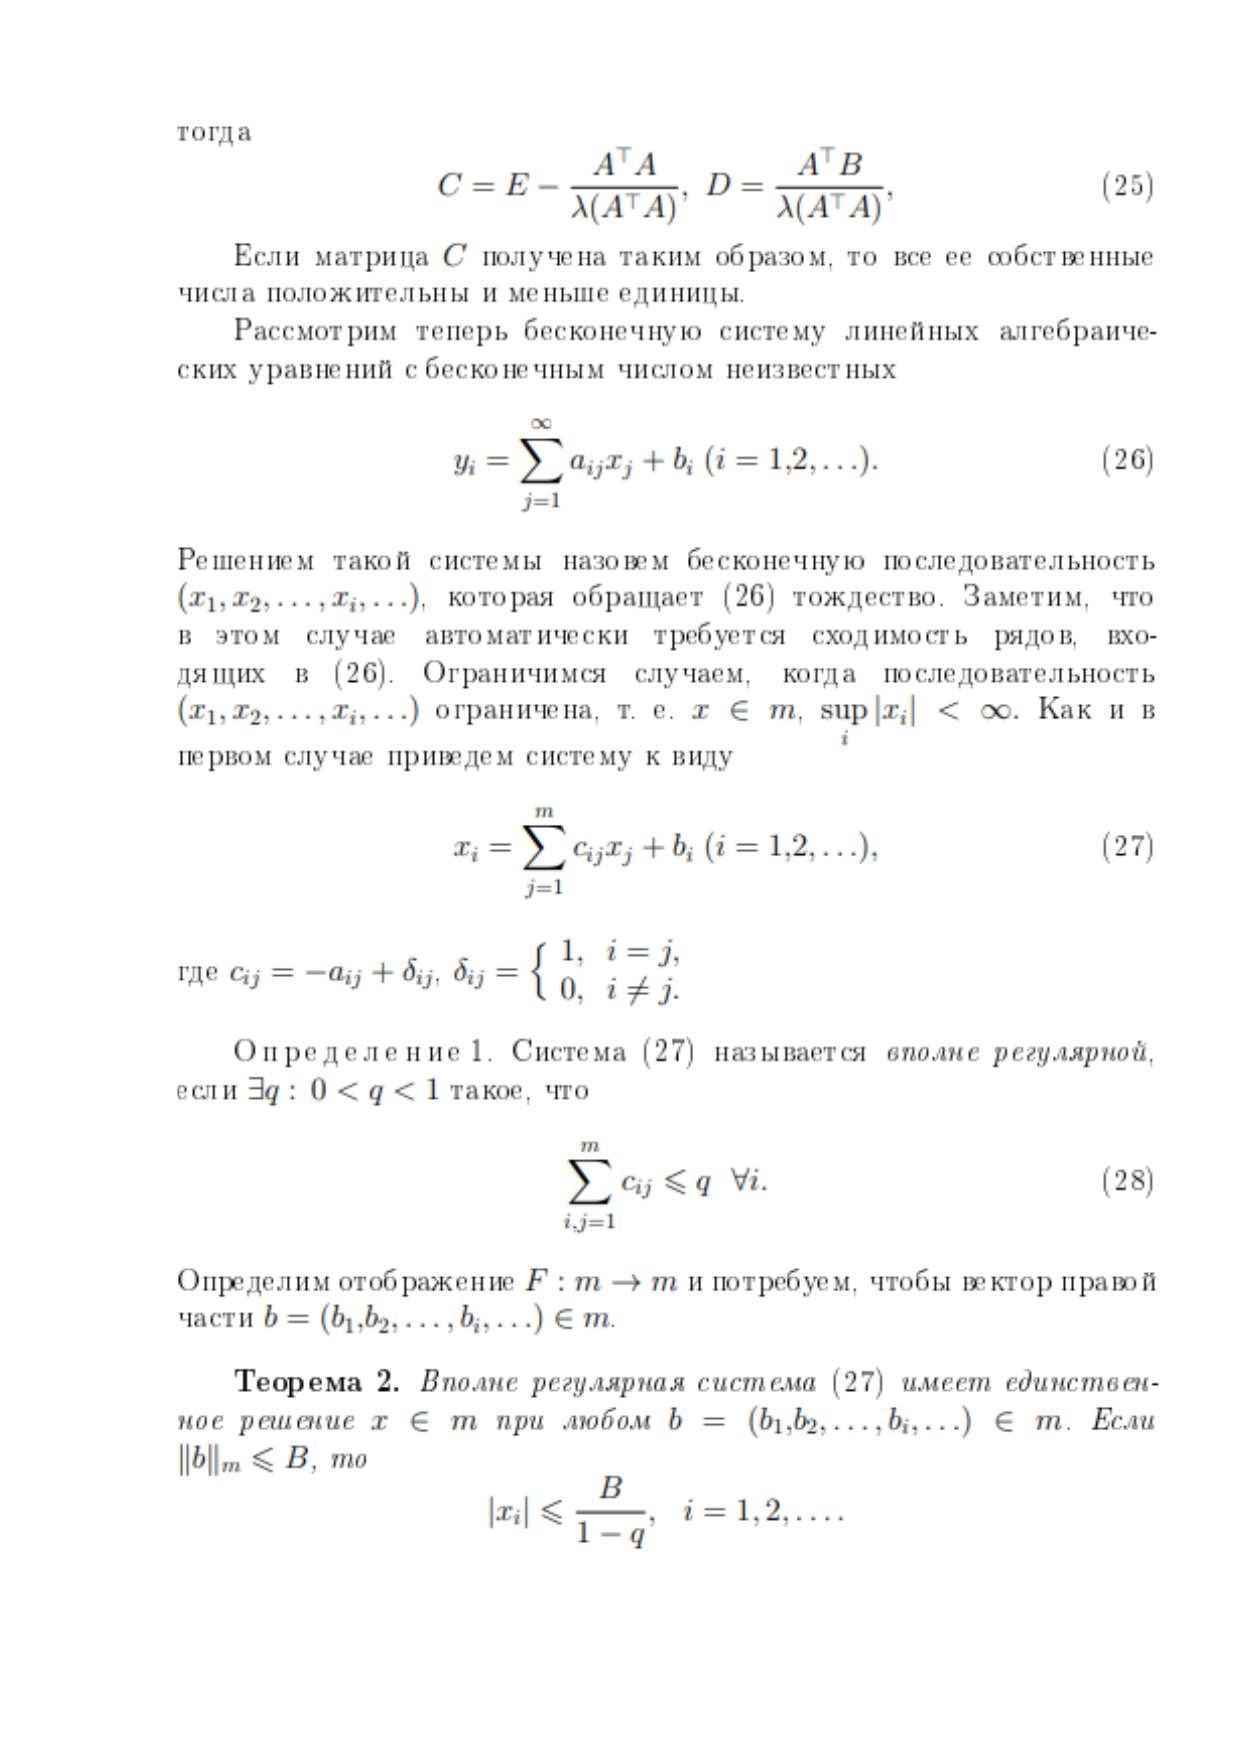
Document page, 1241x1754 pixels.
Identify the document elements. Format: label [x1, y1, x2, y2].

picture [177, 117, 1193, 1555]
